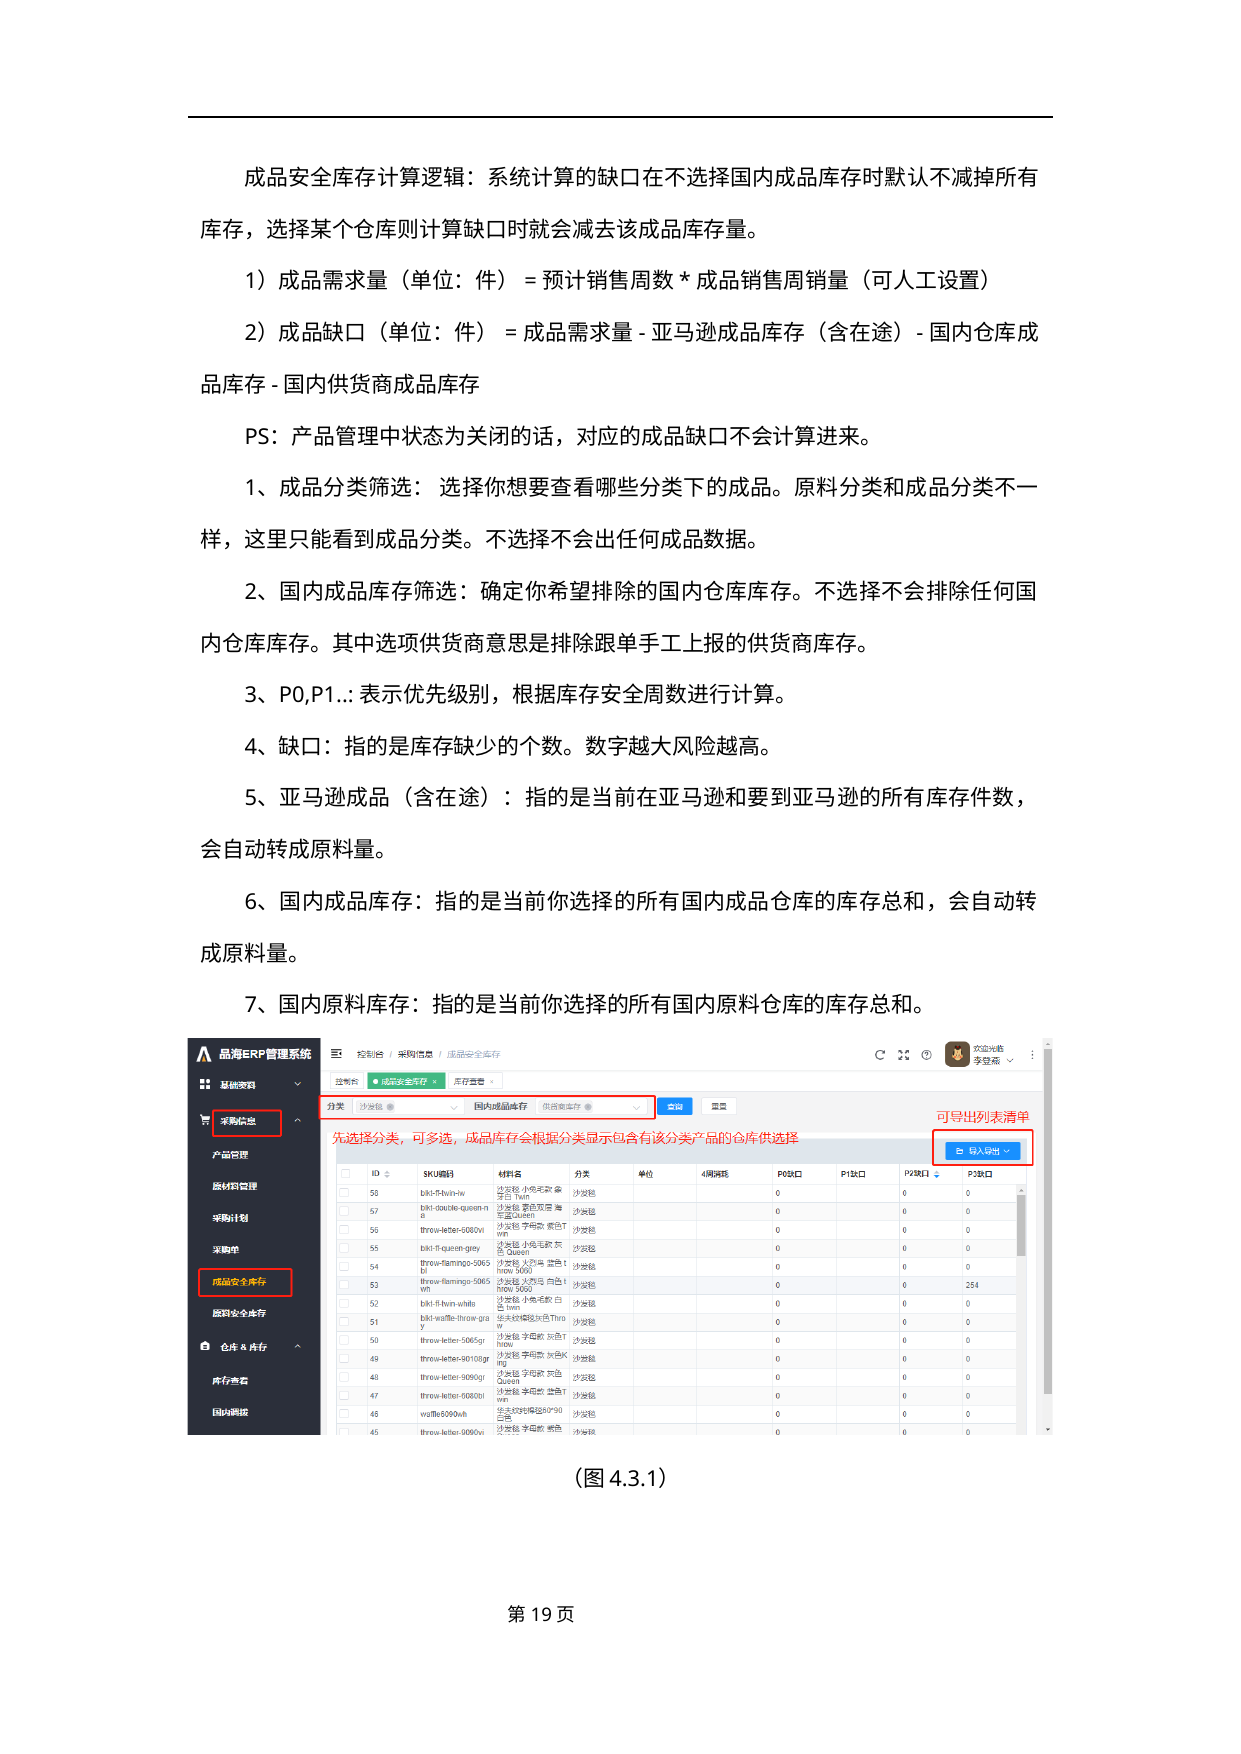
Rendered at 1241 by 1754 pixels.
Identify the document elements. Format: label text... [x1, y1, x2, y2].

text 6、国内成品库存：指的是当前你选择的所有国内成品仓库的库存总和，会自动转成原料量。 [201, 883, 1039, 968]
text 3、P0,P1..: 表示优先级别，根据库存安全周数进行计算。 [201, 677, 1039, 709]
text 1、成品分类筛选： 选择你想要查看哪些分类下的成品。原料分类和成品分类不一样，这里只能看到成品分类。不选择不会出任何成品数据。 [201, 470, 1039, 554]
text 2）成品缺口（单位：件） = 成品需求量 - 亚马逊成品库存（含在途）- 国内仓库成品库存 - 国内供货商成品库存 [201, 315, 1039, 399]
text 成品安全库存计算逻辑：系统计算的缺口在不选择国内成品库存时默认不减掉所有库存，选择某个仓库则计算缺口时就会减去该成品库存量。 [201, 160, 1039, 244]
text PS：产品管理中状态为关闭的话，对应的成品缺口不会计算进来。 [201, 418, 1039, 451]
text 4、缺口：指的是库存缺少的个数。数字越大风险越高。 [201, 728, 1039, 761]
text 7、国内原料库存：指的是当前你选择的所有国内原料仓库的库存总和。 [201, 987, 1039, 1019]
picture [187, 1038, 1053, 1435]
text 2、国内成品库存筛选：确定你希望排除的国内仓库库存。不选择不会排除任何国内仓库库存。其中选项供货商意思是排除跟单手工上报的供货商库存。 [201, 573, 1039, 658]
text 1）成品需求量（单位：件） = 预计销售周数 * 成品销售周销量（可人工设置） [201, 263, 1039, 296]
text （图4.3.1） [188, 1461, 1053, 1493]
text 5、亚马逊成品（含在途）：指的是当前在亚马逊和要到亚马逊的所有库存件数，会自动转成原料量。 [201, 780, 1039, 864]
